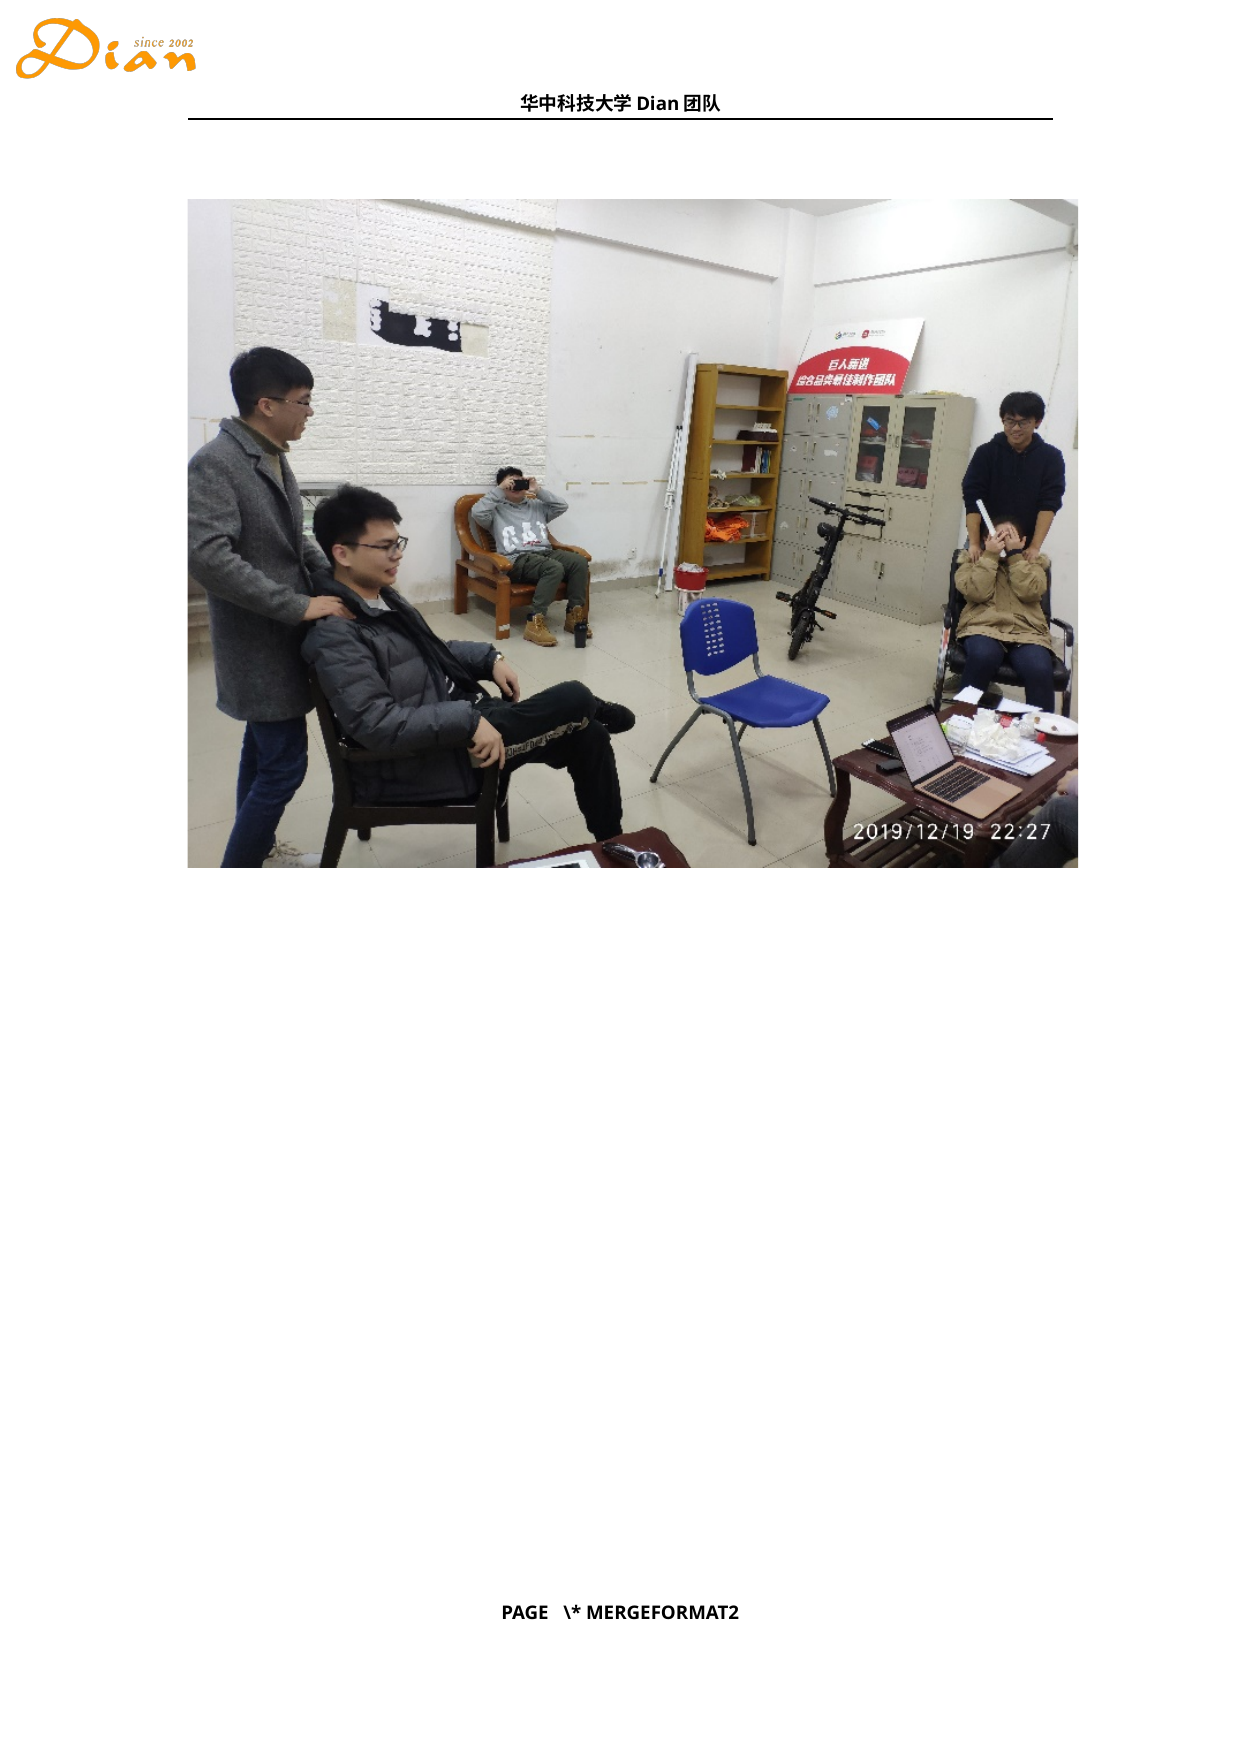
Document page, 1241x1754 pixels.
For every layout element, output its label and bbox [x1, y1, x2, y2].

picture [187, 199, 1079, 868]
picture [4, 4, 207, 88]
